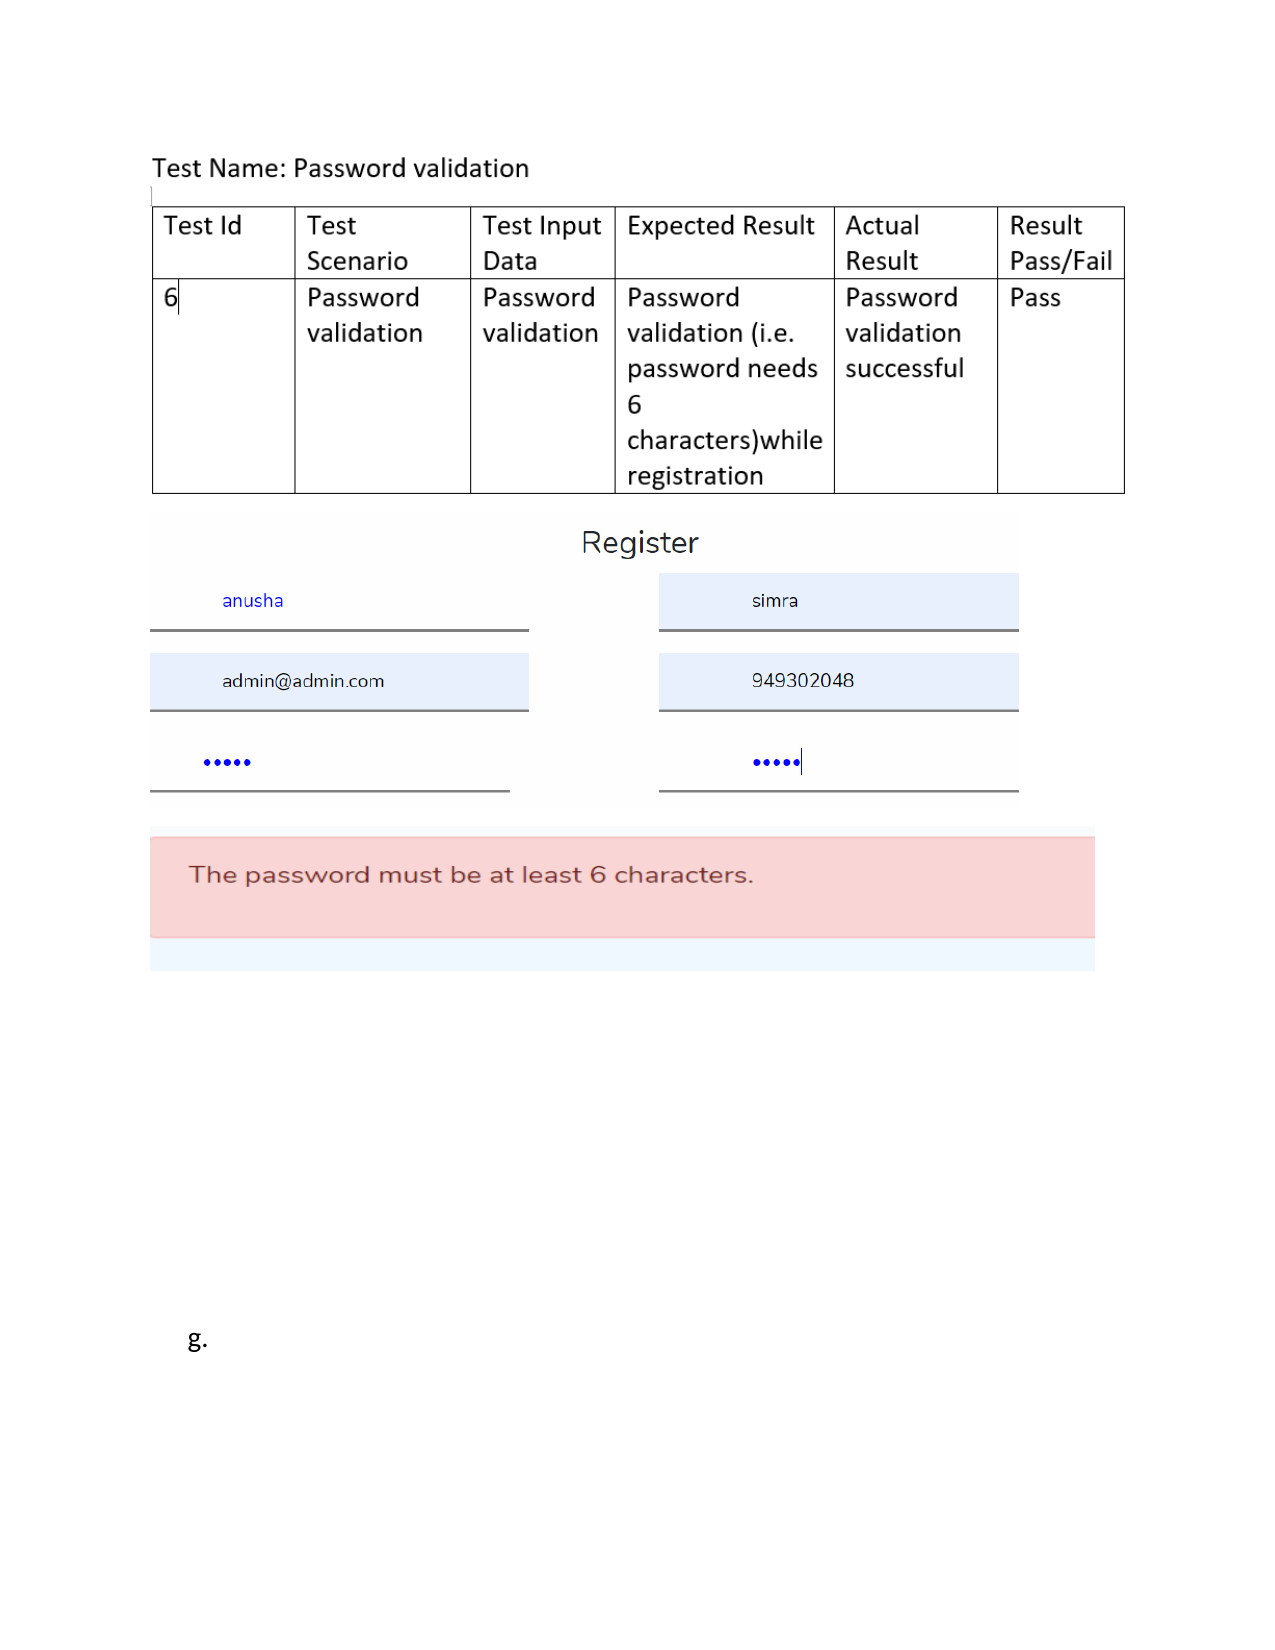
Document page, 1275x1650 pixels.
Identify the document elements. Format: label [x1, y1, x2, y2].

picture [150, 150, 1125, 495]
picture [150, 826, 1095, 971]
picture [150, 513, 1019, 808]
